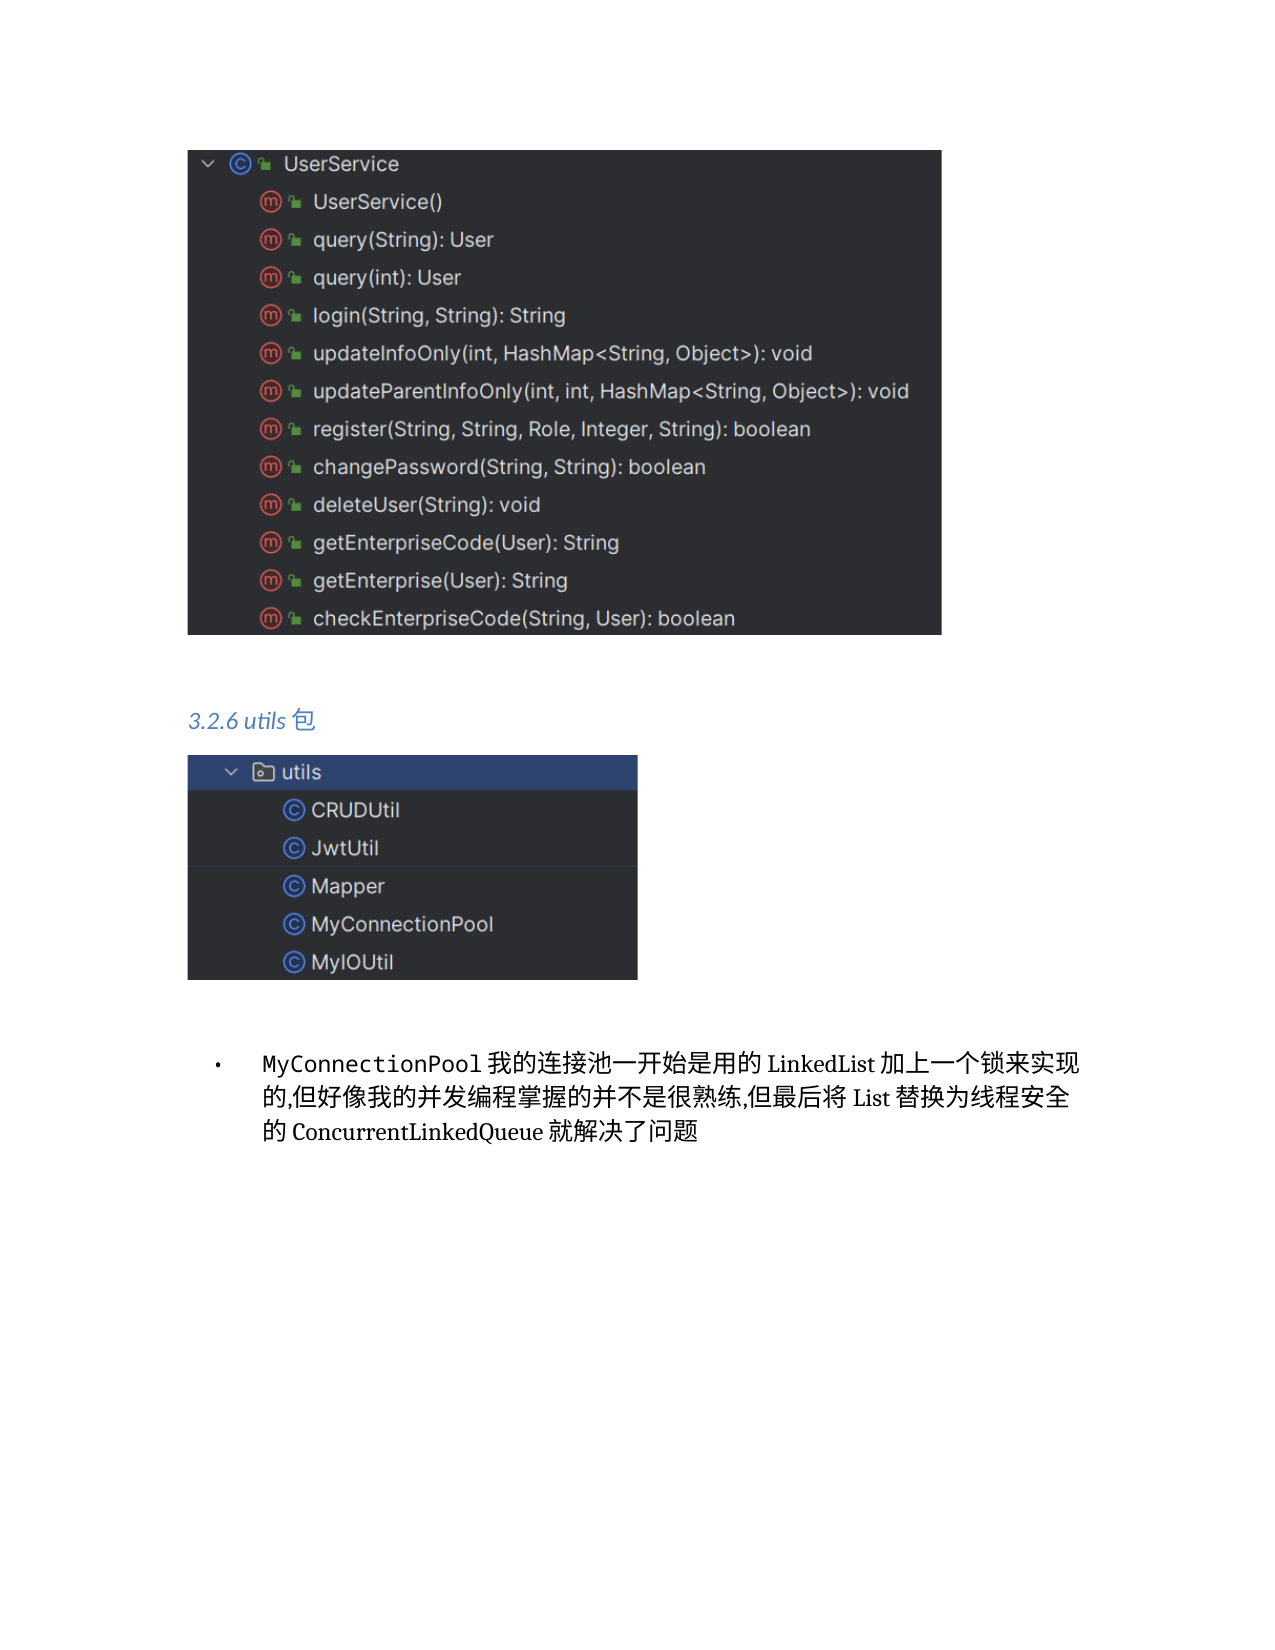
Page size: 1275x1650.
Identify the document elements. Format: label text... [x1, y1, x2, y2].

list MyConnectionPool我的连接池一开始是用的LinkedList加上一个锁来实现的,但好像我的并发编程掌握的并不是很熟练,但最后将List替换为线程安全的ConcurrentLinkedQueue就解决了问题 [212, 1045, 1087, 1148]
picture [187, 150, 942, 635]
picture [187, 755, 638, 980]
subtitle 3.2.6 utils包 [187, 703, 1087, 737]
